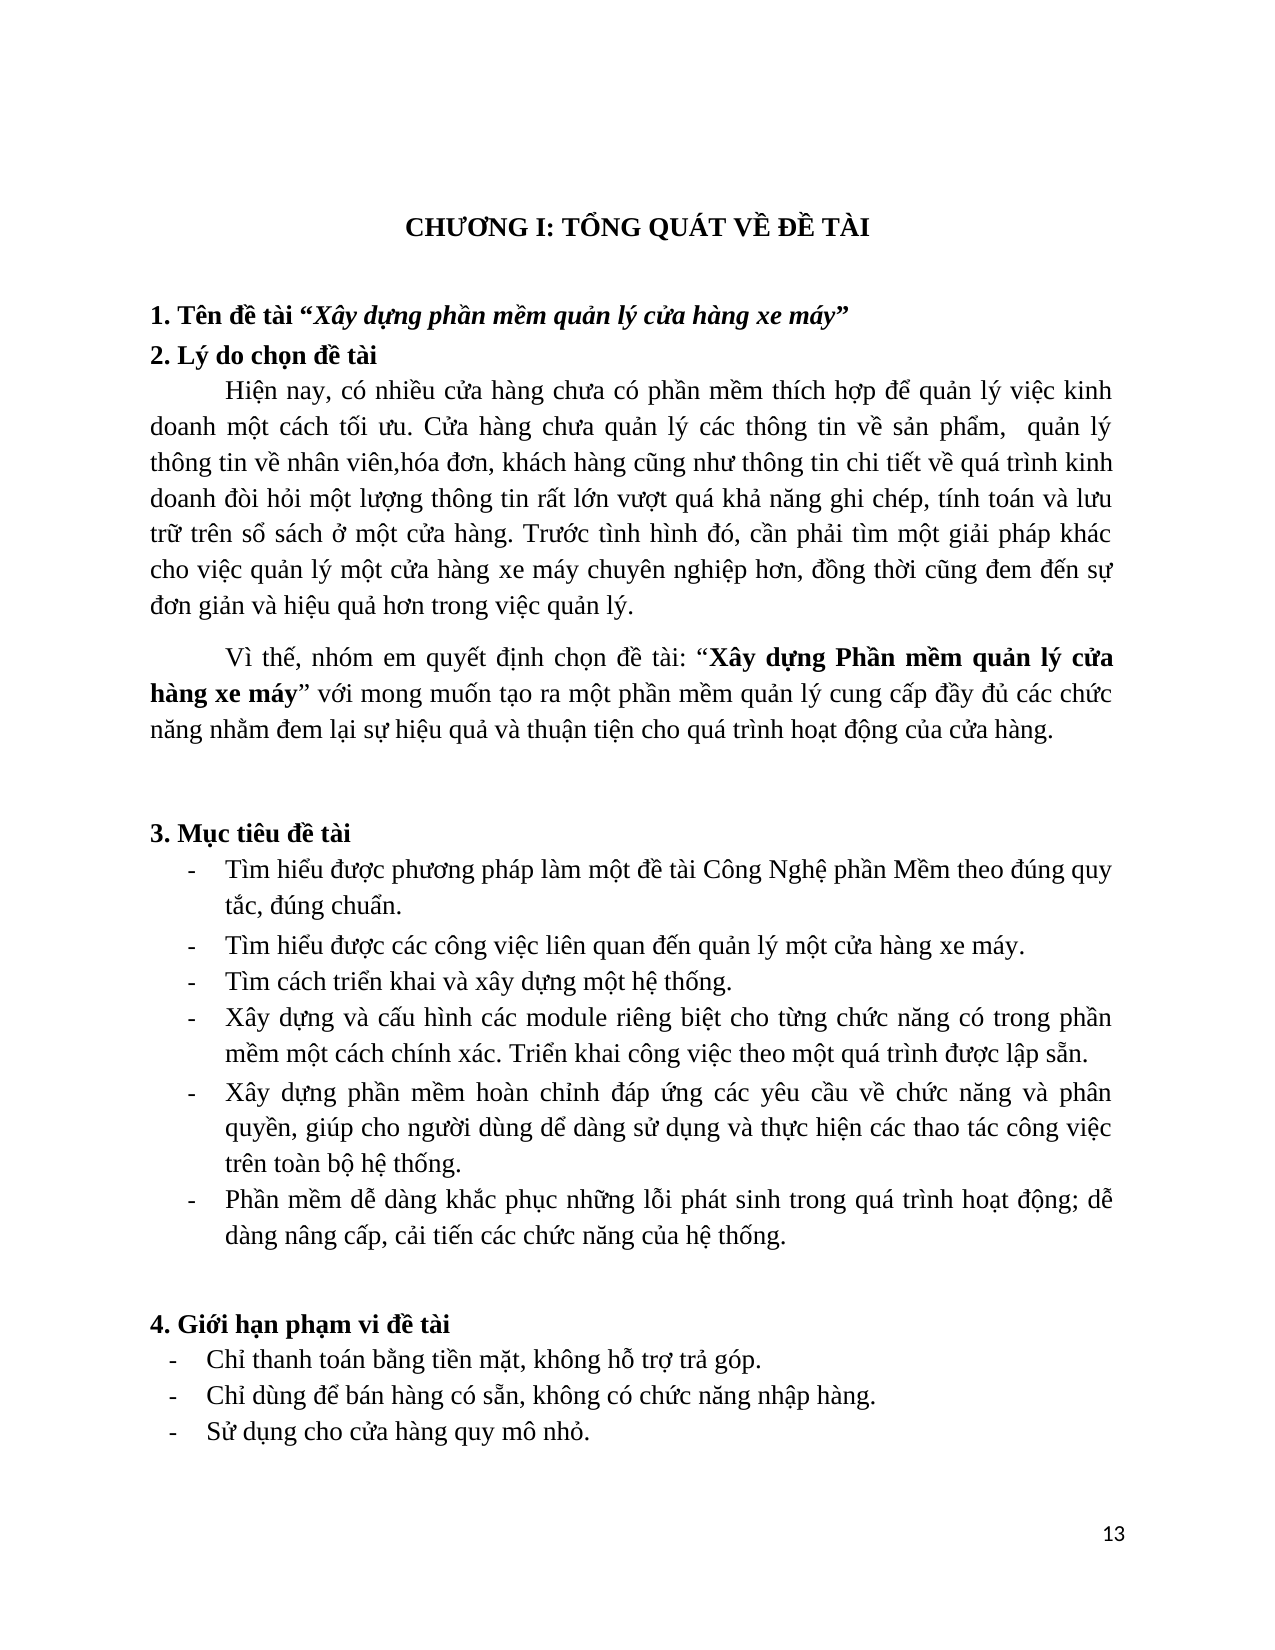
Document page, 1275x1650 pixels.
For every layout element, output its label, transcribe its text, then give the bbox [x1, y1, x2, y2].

list Xây dựng và cấu hình các module riêng biệt cho từng chức năng có trong phần mềm một cách chính xác. Triển khai công việc theo một quá trình được lập sẵn. [187, 1001, 1114, 1068]
list Phần mềm dễ dàng khắc phục những lỗi phát sinh trong quá trình hoạt động; dễ dàng nâng cấp, cải tiến các chức năng của hệ thống. [187, 1183, 1114, 1250]
subtitle 4. Giới hạn phạm vi đề tài [150, 1308, 1125, 1339]
text Vì thế, nhóm em quyết định chọn đề tài: “Xây dựng Phần mềm quản lý cửa hàng xe máy” với mong muốn tạo ra một phần mềm quản lý cung cấp đầy đủ các chức năng nhằm đem lại sự hiệu quả và thuận tiện cho quá trình hoạt động của cửa hàng. [150, 641, 1114, 744]
list Sử dụng cho cửa hàng quy mô nhỏ. [169, 1415, 1125, 1446]
list Chỉ dùng để bán hàng có sẵn, không có chức năng nhập hàng. [169, 1379, 1125, 1410]
subtitle 1. Tên đề tài “Xây dựng phần mềm quản lý cửa hàng xe máy” [150, 299, 1125, 330]
list Tìm hiểu được phương pháp làm một đề tài Công Nghệ phần Mềm theo đúng quy tắc, đúng chuẩn. [187, 853, 1114, 920]
subtitle 3. Mục tiêu đề tài [150, 817, 1125, 849]
list Xây dựng phần mềm hoàn chỉnh đáp ứng các yêu cầu về chức năng và phân quyền, giúp cho người dùng dể dàng sử dụng và thực hiện các thao tác công việc trên toàn bộ hệ thống. [187, 1076, 1114, 1178]
subtitle 2. Lý do chọn đề tài [150, 339, 1125, 370]
list Tìm hiểu được các công việc liên quan đến quản lý một cửa hàng xe máy. [187, 929, 1114, 960]
list Tìm cách triển khai và xây dựng một hệ thống. [187, 965, 1114, 996]
list Chỉ thanh toán bằng tiền mặt, không hỗ trợ trả góp. [169, 1343, 1125, 1375]
subtitle CHƯƠNG I: TỔNG QUÁT VỀ ĐỀ TÀI [150, 211, 1125, 242]
text Hiện nay, có nhiều cửa hàng chưa có phần mềm thích hợp để quản lý việc kinh doanh một cách tối ưu. Cửa hàng chưa quản lý các thông tin về sản phẩm, quản lý thông tin về nhân viên,hóa đơn, khách hàng cũng như thông tin chi tiết về quá trình kinh doanh đòi hỏi một lượng thông tin rất lớn vượt quá khả năng ghi chép, tính toán và lưu trữ trên sổ sách ở một cửa hàng. Trước tình hình đó, cần phải tìm một giải pháp khác cho việc quản lý một cửa hàng xe máy chuyên nghiệp hơn, đồng thời cũng đem đến sự đơn giản và hiệu quả hơn trong việc quản lý. [150, 374, 1114, 620]
